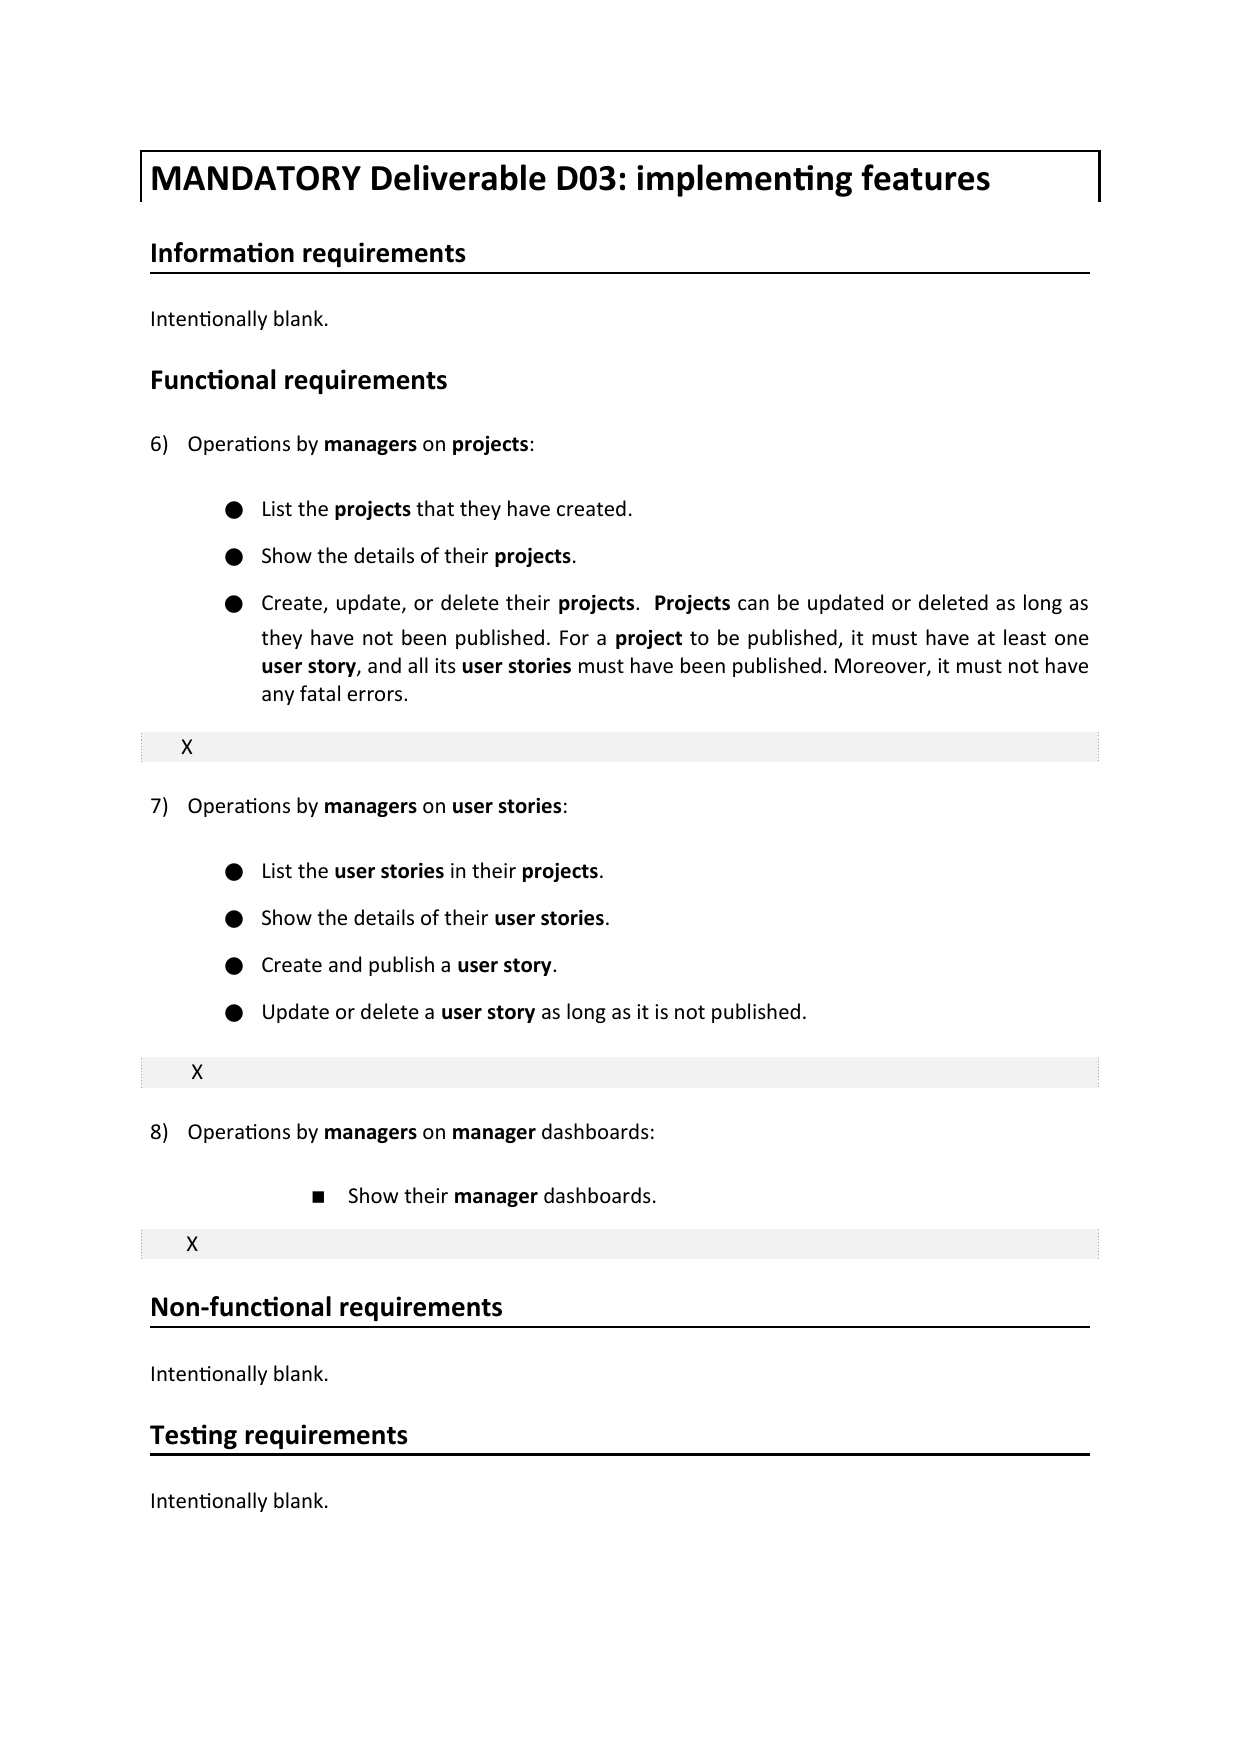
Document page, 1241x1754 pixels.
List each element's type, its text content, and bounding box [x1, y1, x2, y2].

list Show the details of their user stories. [224, 892, 1090, 938]
list List the projects that they have created. [224, 482, 1090, 529]
text X [141, 1229, 1099, 1259]
text Testing requirements [150, 1416, 1090, 1453]
list Show their manager dashboards. [310, 1170, 1090, 1217]
text Intentionally blank. [150, 1359, 1090, 1387]
list Create, update, or delete their projects. Projects can be updated or deleted as long as they have not been published. For a project to be published, it must have at least one user story, and all its user stories must have been published. Moreover, it must not have any fatal errors. [224, 576, 1090, 707]
text Non-functional requirements [150, 1288, 1090, 1326]
text Functional requirements [150, 361, 1090, 399]
list Show the details of their projects. [224, 529, 1090, 576]
list Create and publish a user story. [224, 938, 1090, 986]
text X [141, 732, 1099, 762]
list Update or delete a user story as long as it is not published. [224, 986, 1090, 1032]
text Intentionally blank. [150, 1486, 1090, 1514]
list Operations by managers on projects: [150, 429, 1090, 457]
list List the user stories in their projects. [224, 844, 1090, 892]
text Intentionally blank. [150, 304, 1090, 332]
text MANDATORY Deliverable D03: implementing features [142, 152, 1098, 202]
text Information requirements [150, 234, 1090, 272]
text X [141, 1057, 1099, 1088]
list Operations by managers on user stories: [150, 792, 1090, 819]
list Operations by managers on manager dashboards: [150, 1117, 1090, 1145]
